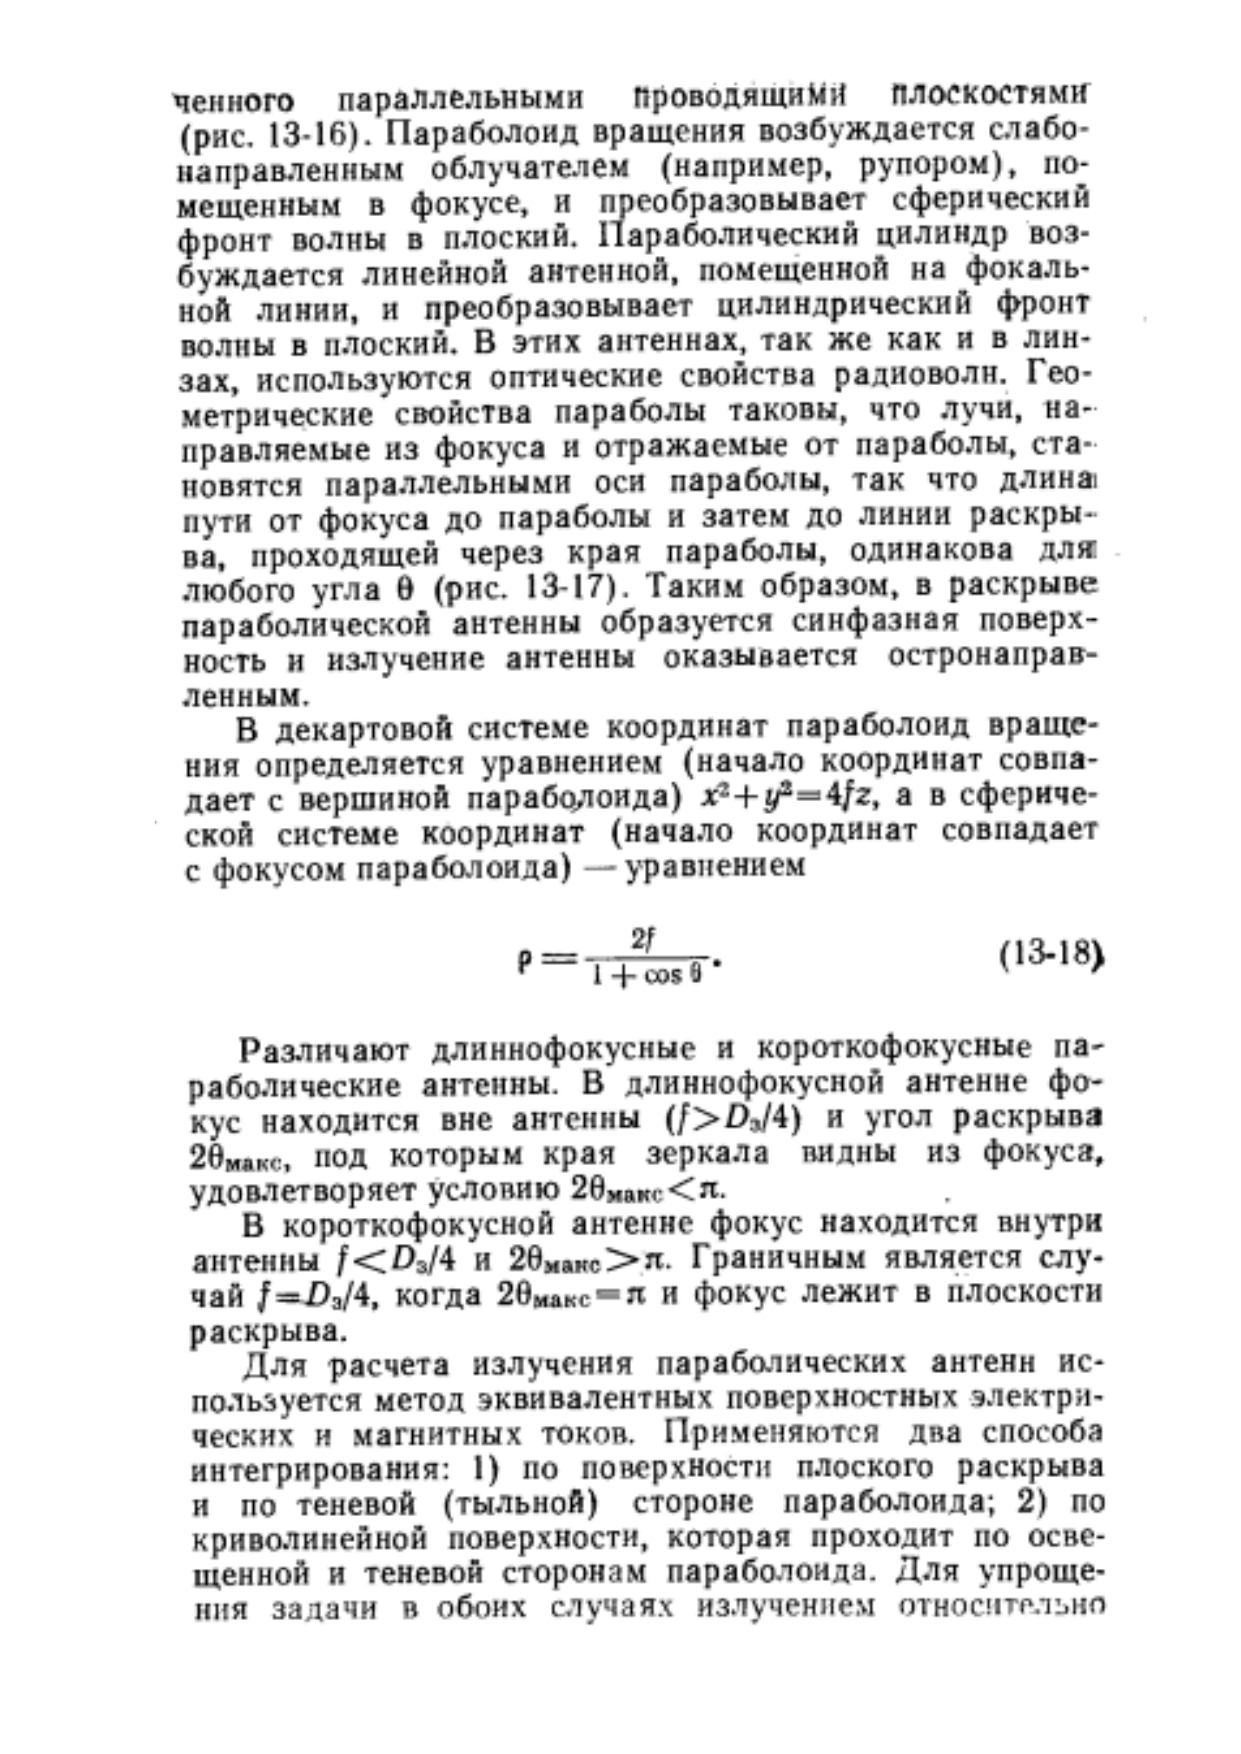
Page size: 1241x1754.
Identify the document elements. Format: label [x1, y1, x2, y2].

picture [154, 73, 1147, 1646]
